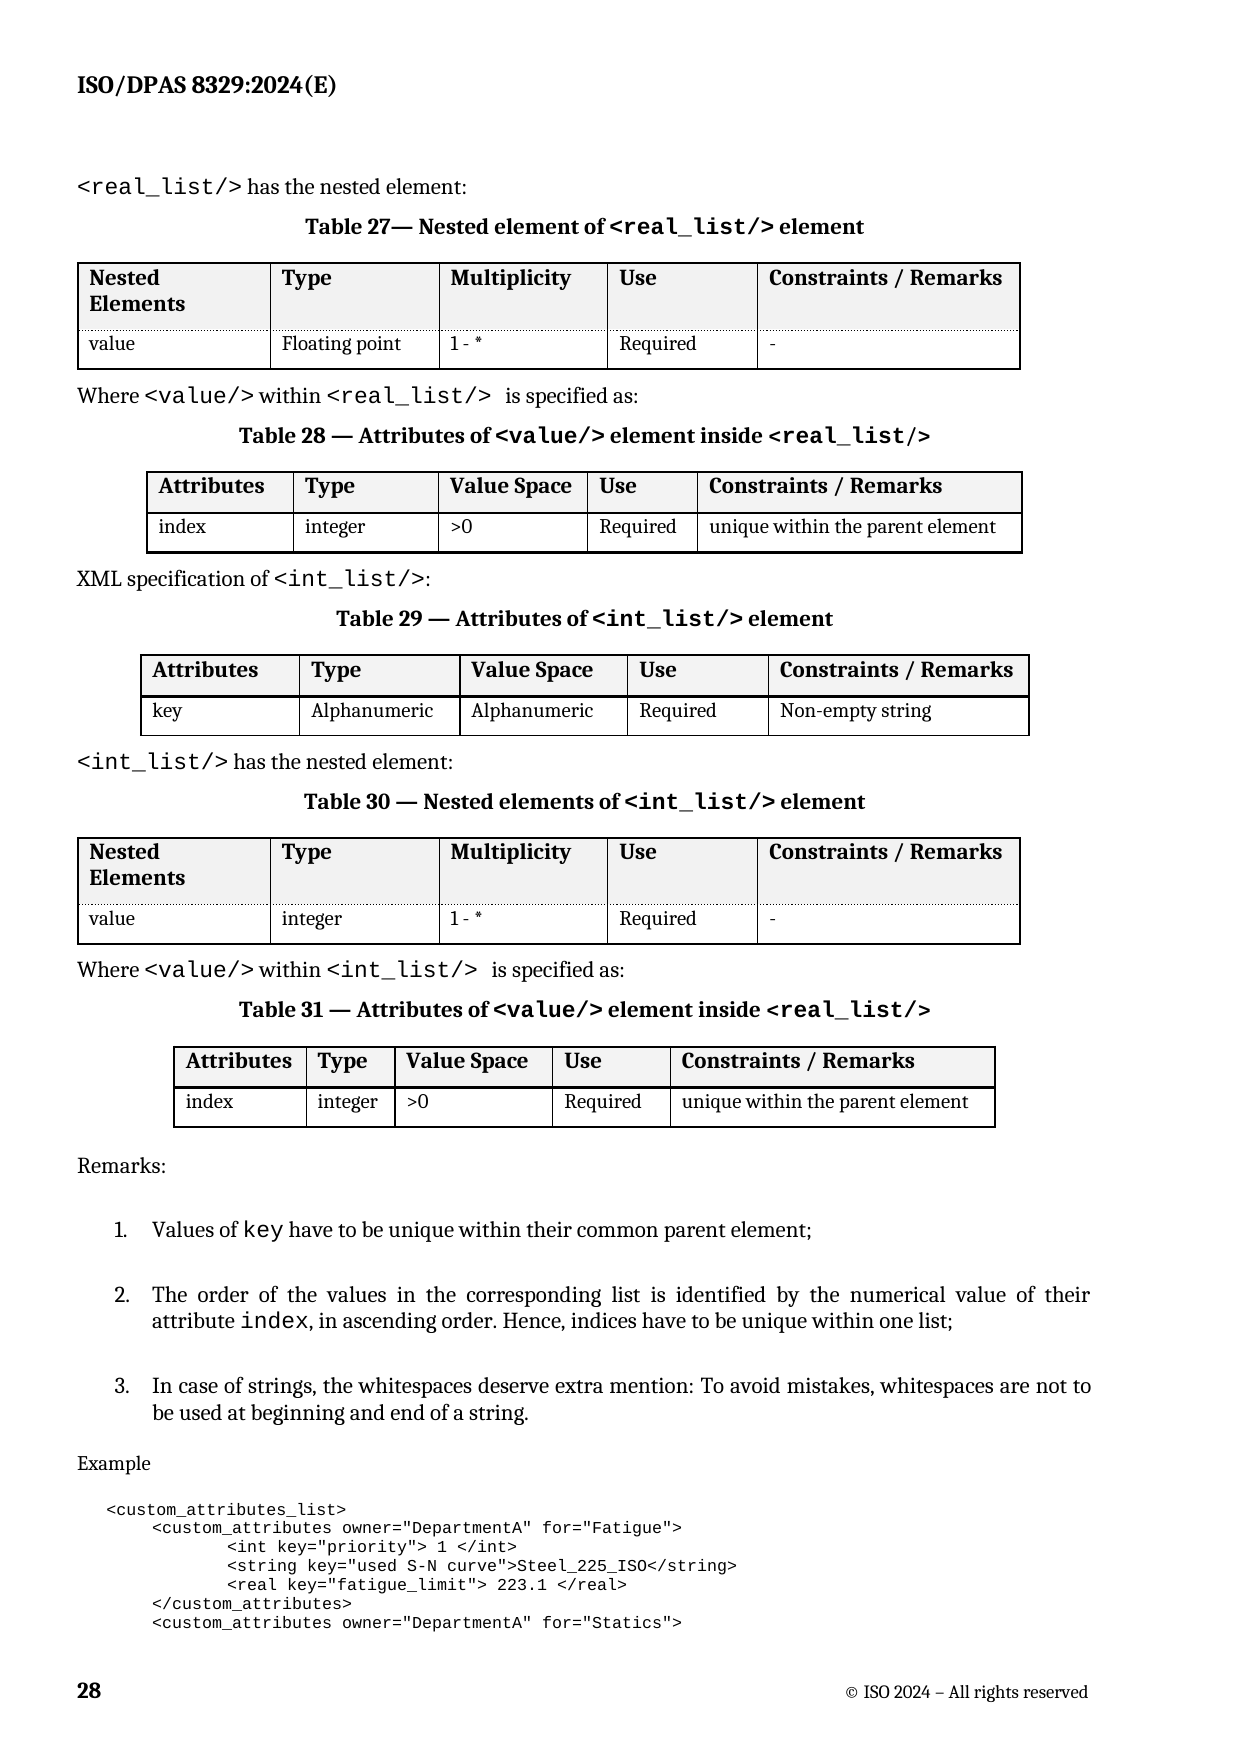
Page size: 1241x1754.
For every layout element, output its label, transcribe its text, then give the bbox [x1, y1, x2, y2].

text <custom_attributes_list> [94, 1501, 1075, 1520]
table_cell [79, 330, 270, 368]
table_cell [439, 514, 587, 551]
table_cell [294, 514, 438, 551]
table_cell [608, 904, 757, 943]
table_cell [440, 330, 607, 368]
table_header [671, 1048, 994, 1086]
text Table 31 — Attributes of <value/> element inside <real_list/> [77, 997, 1092, 1025]
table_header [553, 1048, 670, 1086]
text Table 27— Nested element of <real_list/> element [77, 214, 1092, 241]
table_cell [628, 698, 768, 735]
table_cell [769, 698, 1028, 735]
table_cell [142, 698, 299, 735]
text <int_list/> has the nested element: [77, 748, 1092, 776]
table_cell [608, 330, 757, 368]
text Example [77, 1451, 1092, 1476]
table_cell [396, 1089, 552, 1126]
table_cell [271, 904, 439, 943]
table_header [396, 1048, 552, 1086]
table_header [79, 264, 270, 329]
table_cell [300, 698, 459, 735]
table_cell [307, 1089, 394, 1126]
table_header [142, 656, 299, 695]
text Where <value/> within <int_list/> is specified as: [77, 957, 1092, 985]
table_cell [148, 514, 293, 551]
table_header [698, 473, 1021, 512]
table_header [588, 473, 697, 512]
text </custom_attributes> [94, 1595, 1075, 1614]
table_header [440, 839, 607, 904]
list The order of the values in the corresponding list is identified by the numerical value of their attribute index, in ascending order. Hence, indices have to be unique within one list; [114, 1282, 1092, 1336]
text <custom_attributes owner="DepartmentA" for="Statics"> [94, 1614, 1075, 1633]
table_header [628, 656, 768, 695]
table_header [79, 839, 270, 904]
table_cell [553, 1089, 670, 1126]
text Remarks: [77, 1153, 1092, 1179]
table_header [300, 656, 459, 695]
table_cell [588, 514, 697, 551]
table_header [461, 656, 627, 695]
text <custom_attributes owner="DepartmentA" for="Fatigue"> [94, 1520, 1075, 1539]
text <string key="used S-N curve">Steel_225_ISO</string> [94, 1558, 1075, 1576]
list Values of key have to be unique within their common parent element; [114, 1217, 1092, 1244]
text Table 30 — Nested elements of <int_list/> element [77, 788, 1092, 816]
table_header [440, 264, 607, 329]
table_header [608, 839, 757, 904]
list In case of strings, the whitespaces deserve extra mention: To avoid mistakes, whitespaces are not to be used at beginning and end of a string. [114, 1373, 1092, 1426]
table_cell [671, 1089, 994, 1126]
text <int key="priority"> 1 </int> [94, 1539, 1075, 1558]
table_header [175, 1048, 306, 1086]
text Table 29 — Attributes of <int_list/> element [77, 606, 1092, 633]
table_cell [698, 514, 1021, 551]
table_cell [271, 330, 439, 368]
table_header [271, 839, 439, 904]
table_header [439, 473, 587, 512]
text <real key="fatigue_limit"> 223.1 </real> [94, 1576, 1075, 1595]
text <real_list/> has the nested element: [77, 174, 1092, 201]
text Table 28 — Attributes of <value/> element inside <real_list/> [77, 423, 1092, 450]
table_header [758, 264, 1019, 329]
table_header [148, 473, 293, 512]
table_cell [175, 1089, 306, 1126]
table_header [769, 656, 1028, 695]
text XML specification of <int_list/>: [77, 566, 1092, 593]
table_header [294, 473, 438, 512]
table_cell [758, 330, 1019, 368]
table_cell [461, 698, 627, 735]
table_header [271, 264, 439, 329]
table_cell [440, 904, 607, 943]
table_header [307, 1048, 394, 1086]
text Where <value/> within <real_list/> is specified as: [77, 383, 1092, 410]
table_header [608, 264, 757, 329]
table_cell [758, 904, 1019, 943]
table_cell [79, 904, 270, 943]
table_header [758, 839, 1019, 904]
